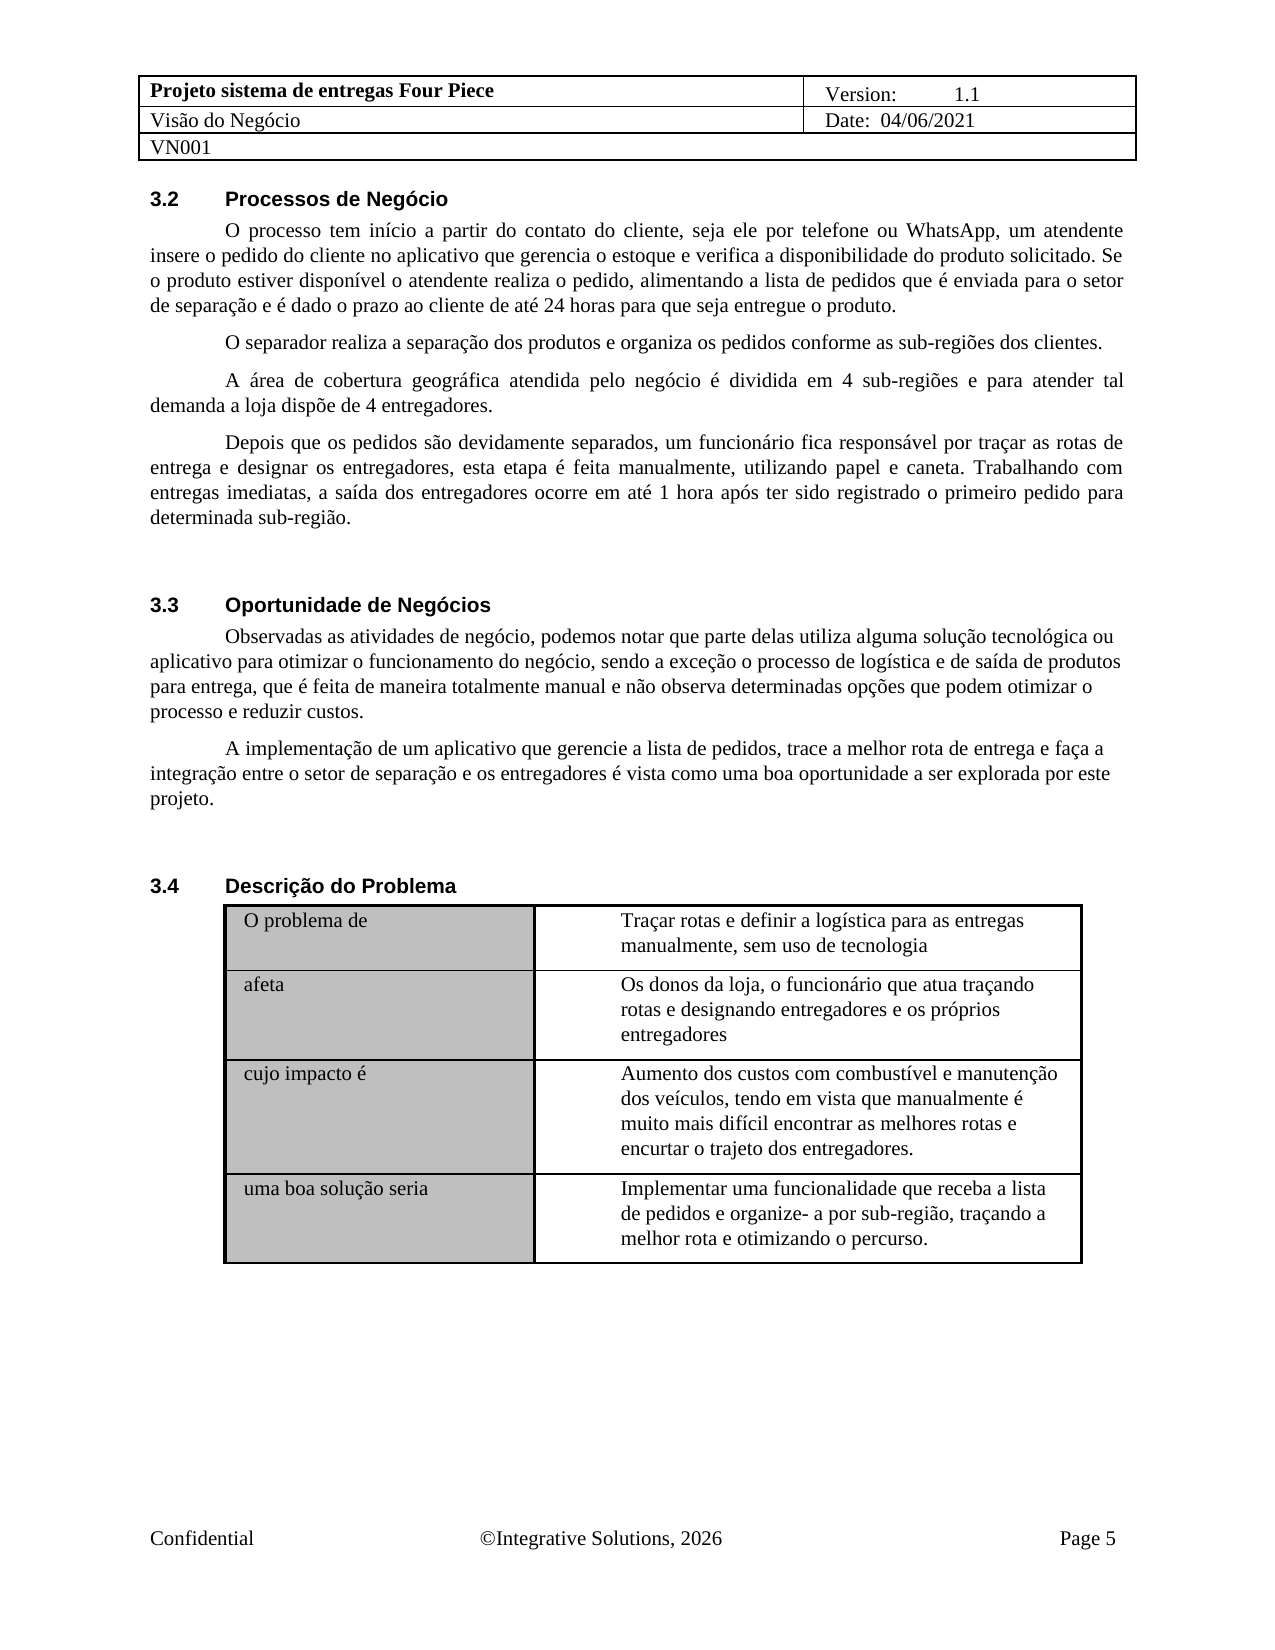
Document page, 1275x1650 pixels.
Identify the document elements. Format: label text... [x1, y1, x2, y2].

table_header Traçar rotas e definir a logística para as entregas manualmente, sem uso de tecnologia [536, 907, 1080, 970]
subtitle Oportunidade de Negócios [150, 592, 1125, 617]
text A área de cobertura geográfica atendida pelo negócio é dividida em 4 sub-regiões e para atender tal demanda a loja dispõe de 4 entregadores. [150, 367, 1125, 417]
text A implementação de um aplicativo que gerencie a lista de pedidos, trace a melhor rota de entrega e faça a integração entre o setor de separação e os entregadores é vista como uma boa oportunidade a ser explorada por este projeto. [150, 735, 1125, 810]
table_cell afeta [227, 971, 533, 1059]
text O separador realiza a separação dos produtos e organiza os pedidos conforme as sub-regiões dos clientes. [150, 329, 1125, 354]
table_cell Os donos da loja, o funcionário que atua traçando rotas e designando entregadores e os próprios entregadores [536, 971, 1080, 1059]
text Depois que os pedidos são devidamente separados, um funcionário fica responsável por traçar as rotas de entrega e designar os entregadores, esta etapa é feita manualmente, utilizando papel e caneta. Trabalhando com entregas imediatas, a saída dos entregadores ocorre em até 1 hora após ter sido registrado o primeiro pedido para determinada sub-região. [150, 429, 1125, 529]
table_cell cujo impacto é [227, 1061, 533, 1173]
text O processo tem início a partir do contato do cliente, seja ele por telefone ou WhatsApp, um atendente insere o pedido do cliente no aplicativo que gerencia o estoque e verifica a disponibilidade do produto solicitado. Se o produto estiver disponível o atendente realiza o pedido, alimentando a lista de pedidos que é enviada para o setor de separação e é dado o prazo ao cliente de até 24 horas para que seja entregue o produto. [150, 217, 1125, 317]
table_cell Implementar uma funcionalidade que receba a lista de pedidos e organize- a por sub-região, traçando a melhor rota e otimizando o percurso. [536, 1175, 1080, 1262]
table_header O problema de [227, 907, 533, 970]
subtitle Processos de Negócio [150, 185, 1125, 210]
table_cell uma boa solução seria [227, 1175, 533, 1262]
subtitle Descrição do Problema [150, 873, 1125, 898]
table_cell Aumento dos custos com combustível e manutenção dos veículos, tendo em vista que manualmente é muito mais difícil encontrar as melhores rotas e encurtar o trajeto dos entregadores. [536, 1061, 1080, 1173]
text Observadas as atividades de negócio, podemos notar que parte delas utiliza alguma solução tecnológica ou aplicativo para otimizar o funcionamento do negócio, sendo a exceção o processo de logística e de saída de produtos para entrega, que é feita de maneira totalmente manual e não observa determinadas opções que podem otimizar o processo e reduzir custos. [150, 623, 1125, 723]
